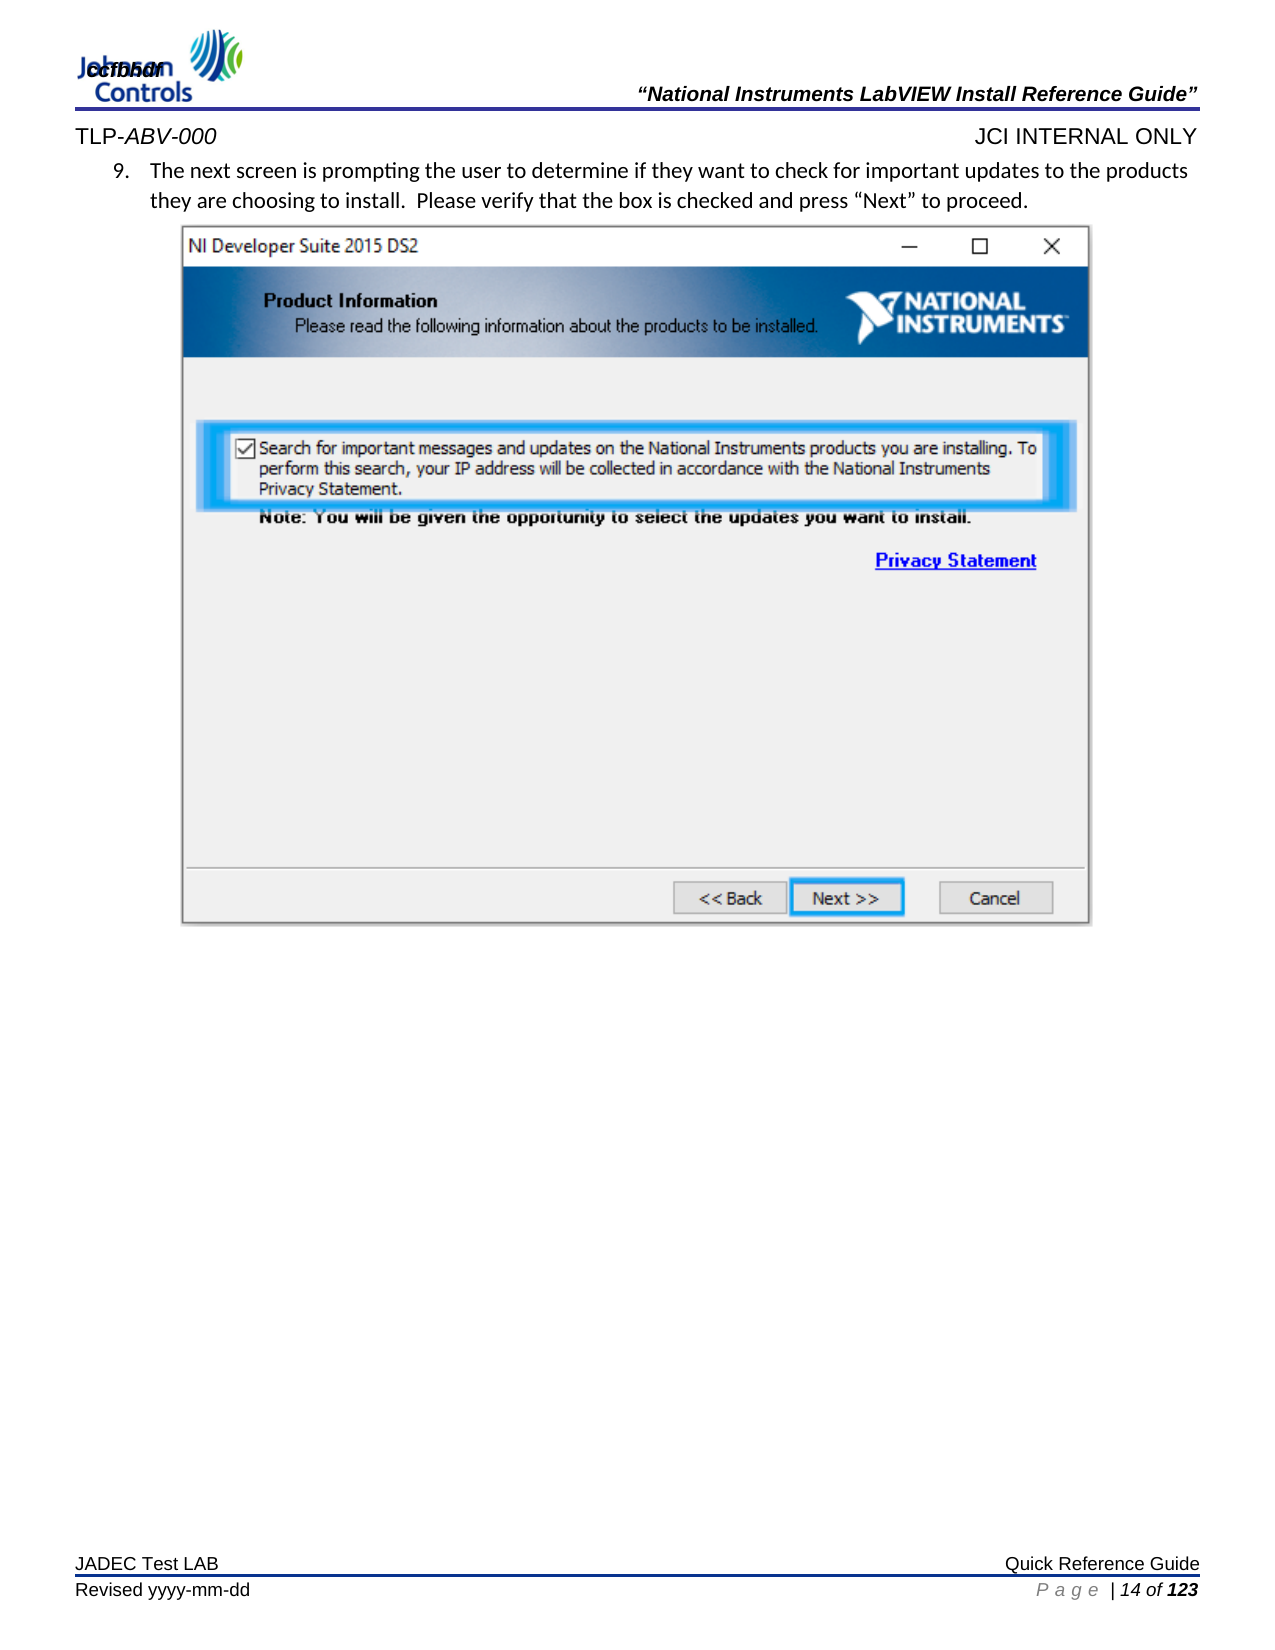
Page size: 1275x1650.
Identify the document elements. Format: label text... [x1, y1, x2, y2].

picture [179, 223, 1096, 930]
list The next screen is prompting the user to determine if they want to check for important updates to the products they are choosing to install. Please verify that the box is checked and press “Next” to proceed. [112, 156, 1200, 214]
picture [76, 26, 246, 105]
